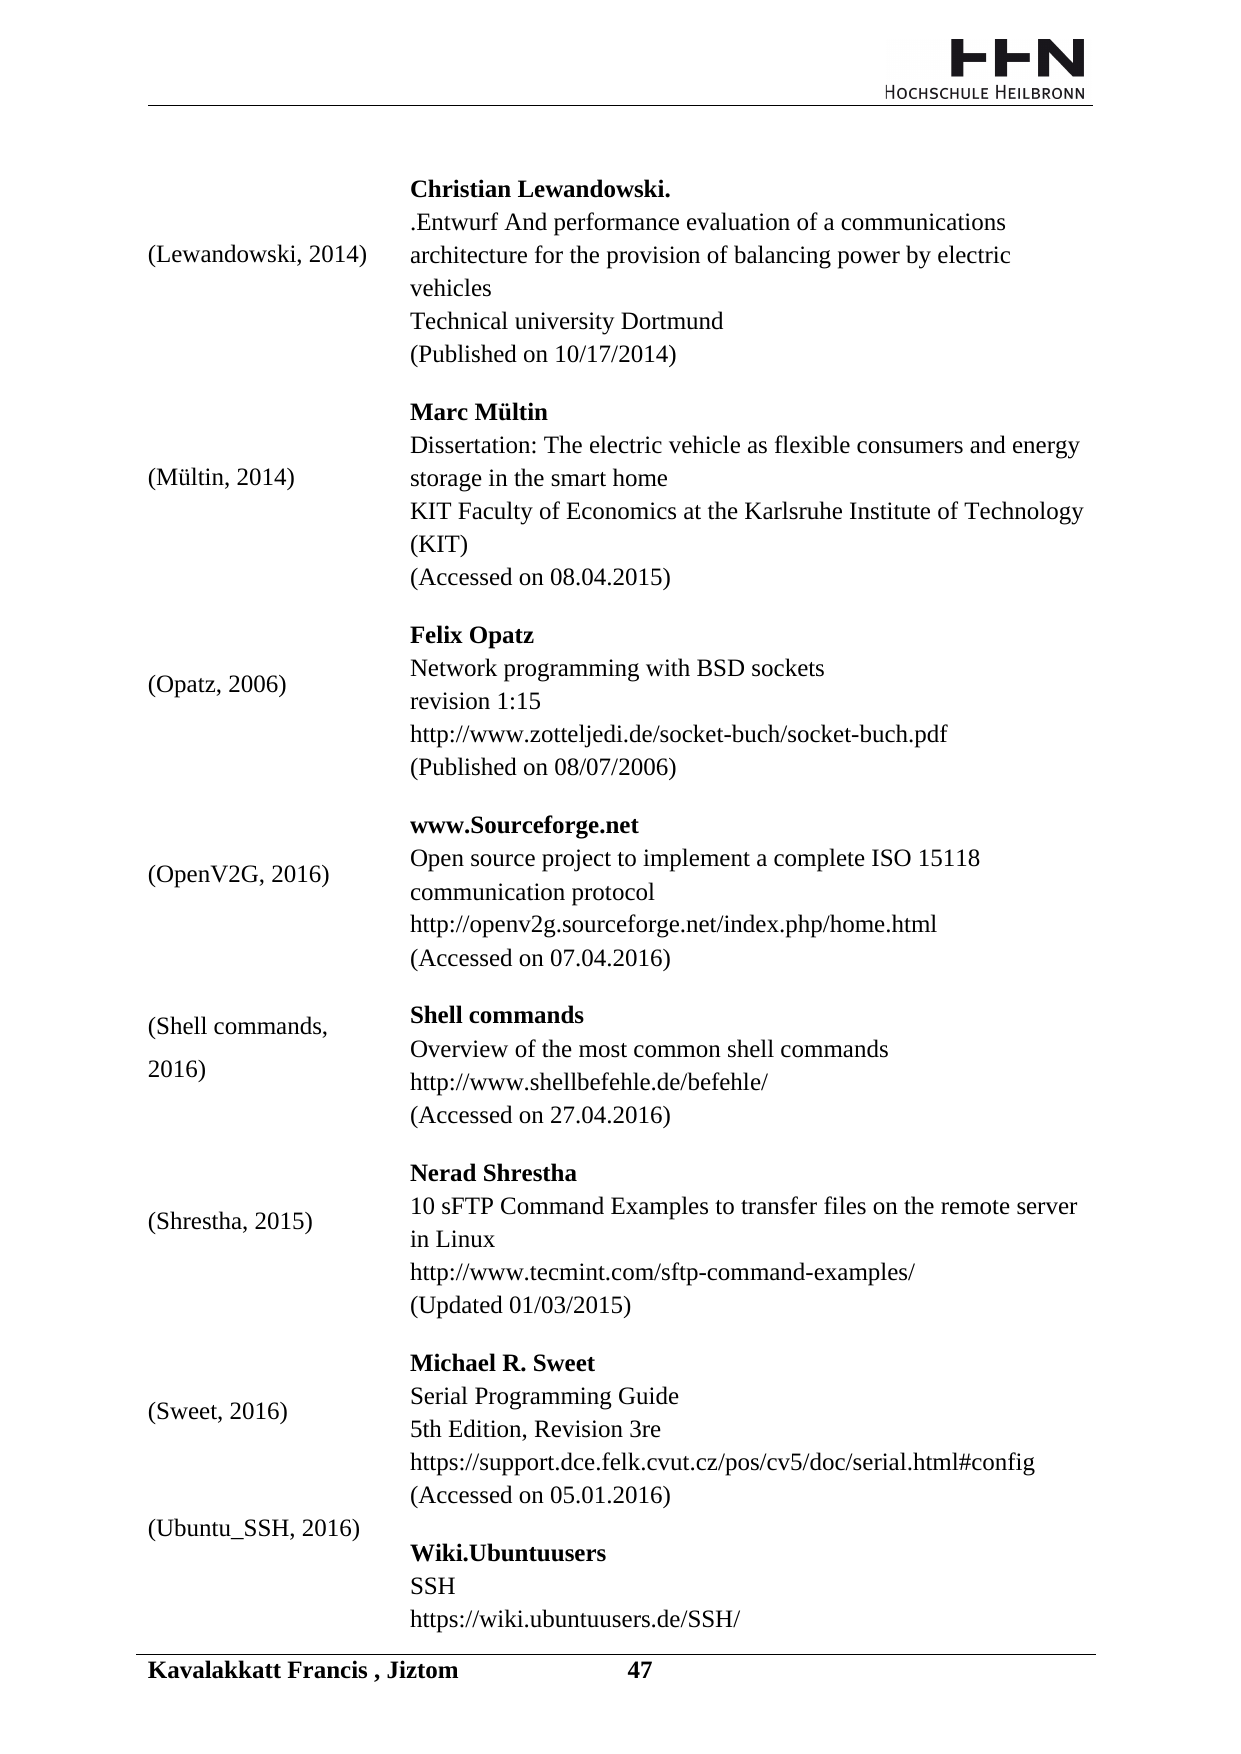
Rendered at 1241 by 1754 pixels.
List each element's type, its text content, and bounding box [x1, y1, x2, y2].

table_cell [399, 1513, 1096, 1637]
table_cell Nerad Shrestha 10 sFTP Command Examples to transfer files on the remote server in Linux http://www.tecmint.com/sftp-command-examples/ (Updated 01/03/2015) [399, 1133, 1096, 1323]
table_cell Felix Opatz Network programming with BSD sockets revision 1:15 http://www.zotteljedi.de/socket-buch/socket-buch.pdf (Published on 08/07/2006) [399, 595, 1096, 786]
table_cell Shell commands Overview of the most common shell commands http://www.shellbefehle.de/befehle/ (Accessed on 27.04.2016) [399, 976, 1096, 1133]
table_cell (Mültin, 2014) [136, 372, 398, 595]
table_cell (Sweet, 2016) [136, 1323, 398, 1513]
table_cell (Shell commands, 2016) [136, 976, 398, 1133]
table_cell Marc Mültin Dissertation: The electric vehicle as flexible consumers and energy storage in the smart home KIT Faculty of Economics at the Karlsruhe Institute of Technology (KIT) (Accessed on 08.04.2015) [399, 372, 1096, 595]
table_cell (Lewandowski, 2014) [136, 149, 398, 372]
table_cell (OpenV2G, 2016) [136, 786, 398, 976]
table_cell (Shrestha, 2015) [136, 1133, 398, 1323]
picture [885, 39, 1093, 105]
table_cell Michael R. Sweet Serial Programming Guide 5th Edition, Revision 3re https://support.dce.felk.cvut.cz/pos/cv5/doc/serial.html#config (Accessed on 05.01.2016) [399, 1323, 1096, 1513]
table_cell Christian Lewandowski. .Entwurf And performance evaluation of a communications architecture for the provision of balancing power by electric vehicles Technical university Dortmund (Published on 10/17/2014) [399, 149, 1096, 372]
table_cell (Opatz, 2006) [136, 595, 398, 786]
table_cell (Ubuntu_SSH, 2016) [136, 1513, 398, 1637]
table_cell www.Sourceforge.net Open source project to implement a complete ISO 15118 communication protocol http://openv2g.sourceforge.net/index.php/home.html (Accessed on 07.04.2016) [399, 786, 1096, 976]
